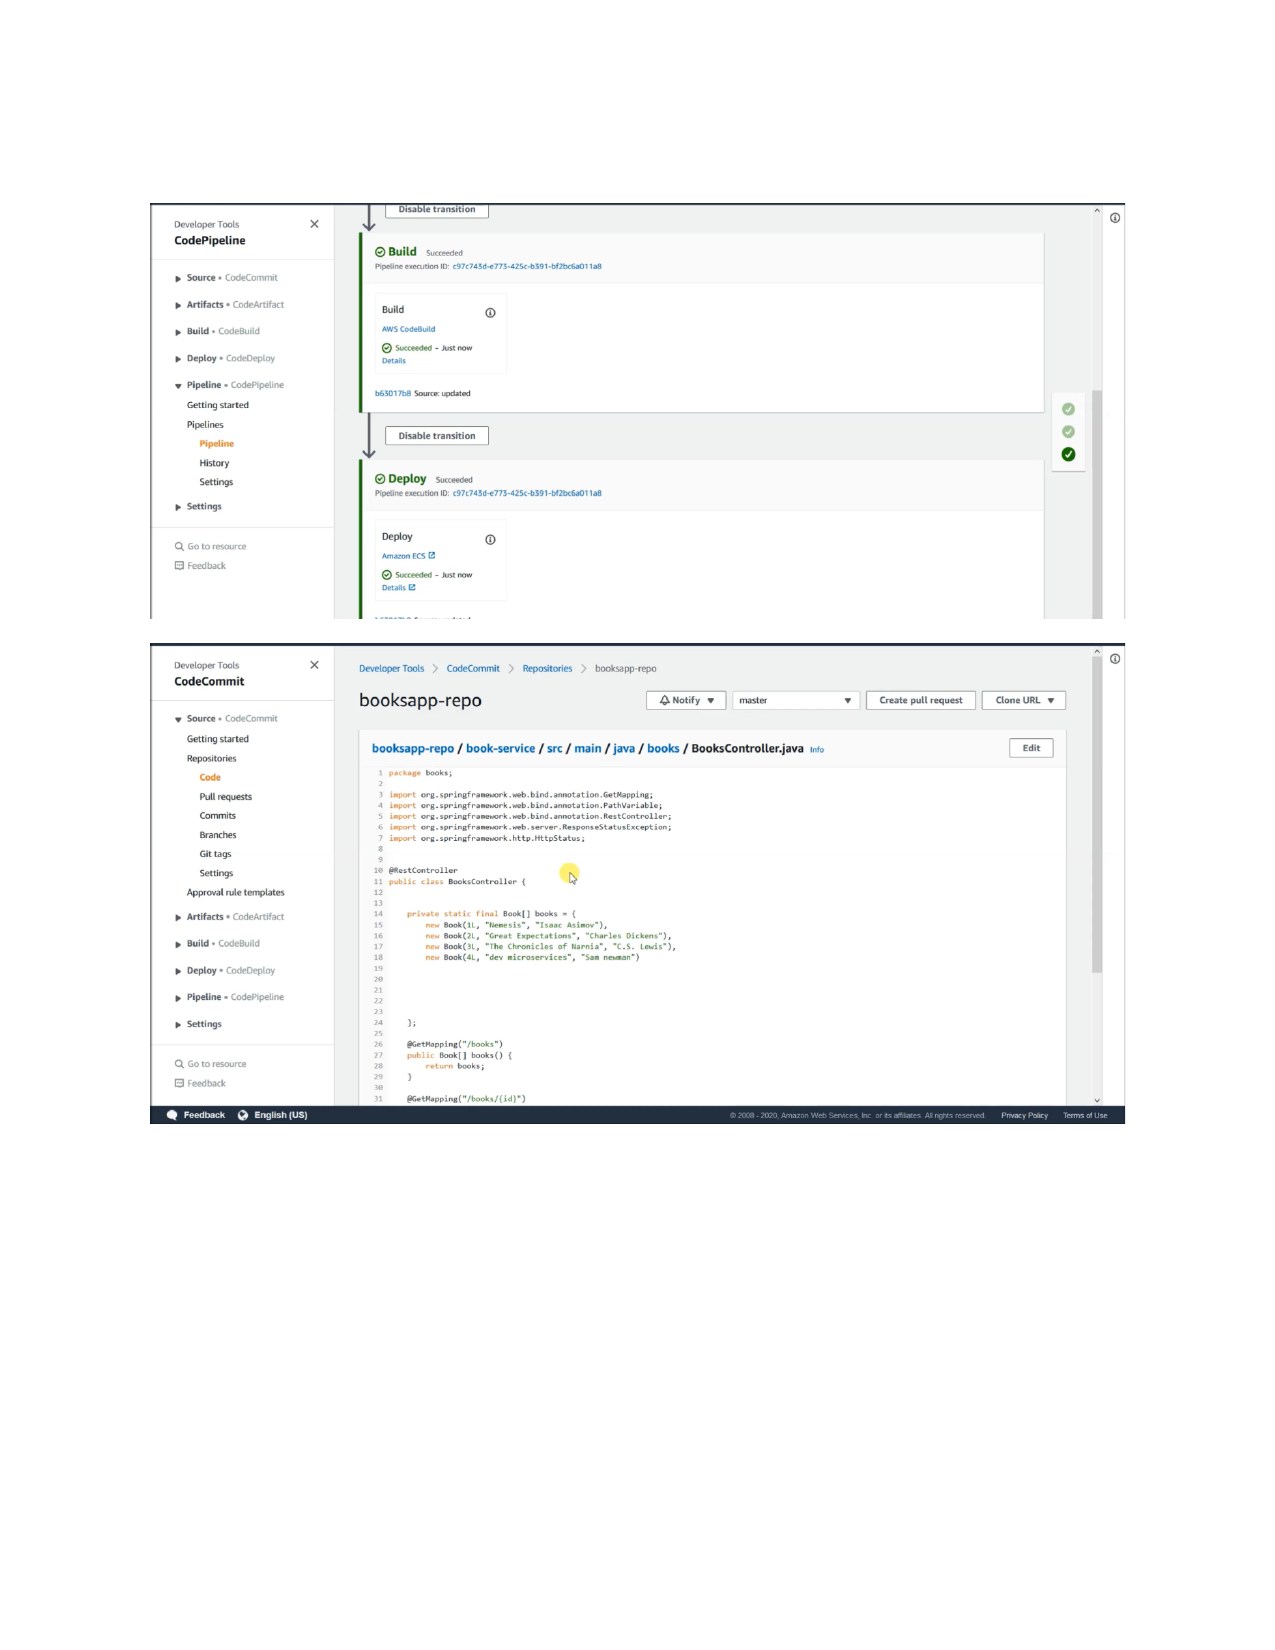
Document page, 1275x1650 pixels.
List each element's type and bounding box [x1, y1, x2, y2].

picture [150, 203, 1125, 619]
picture [150, 643, 1125, 1124]
